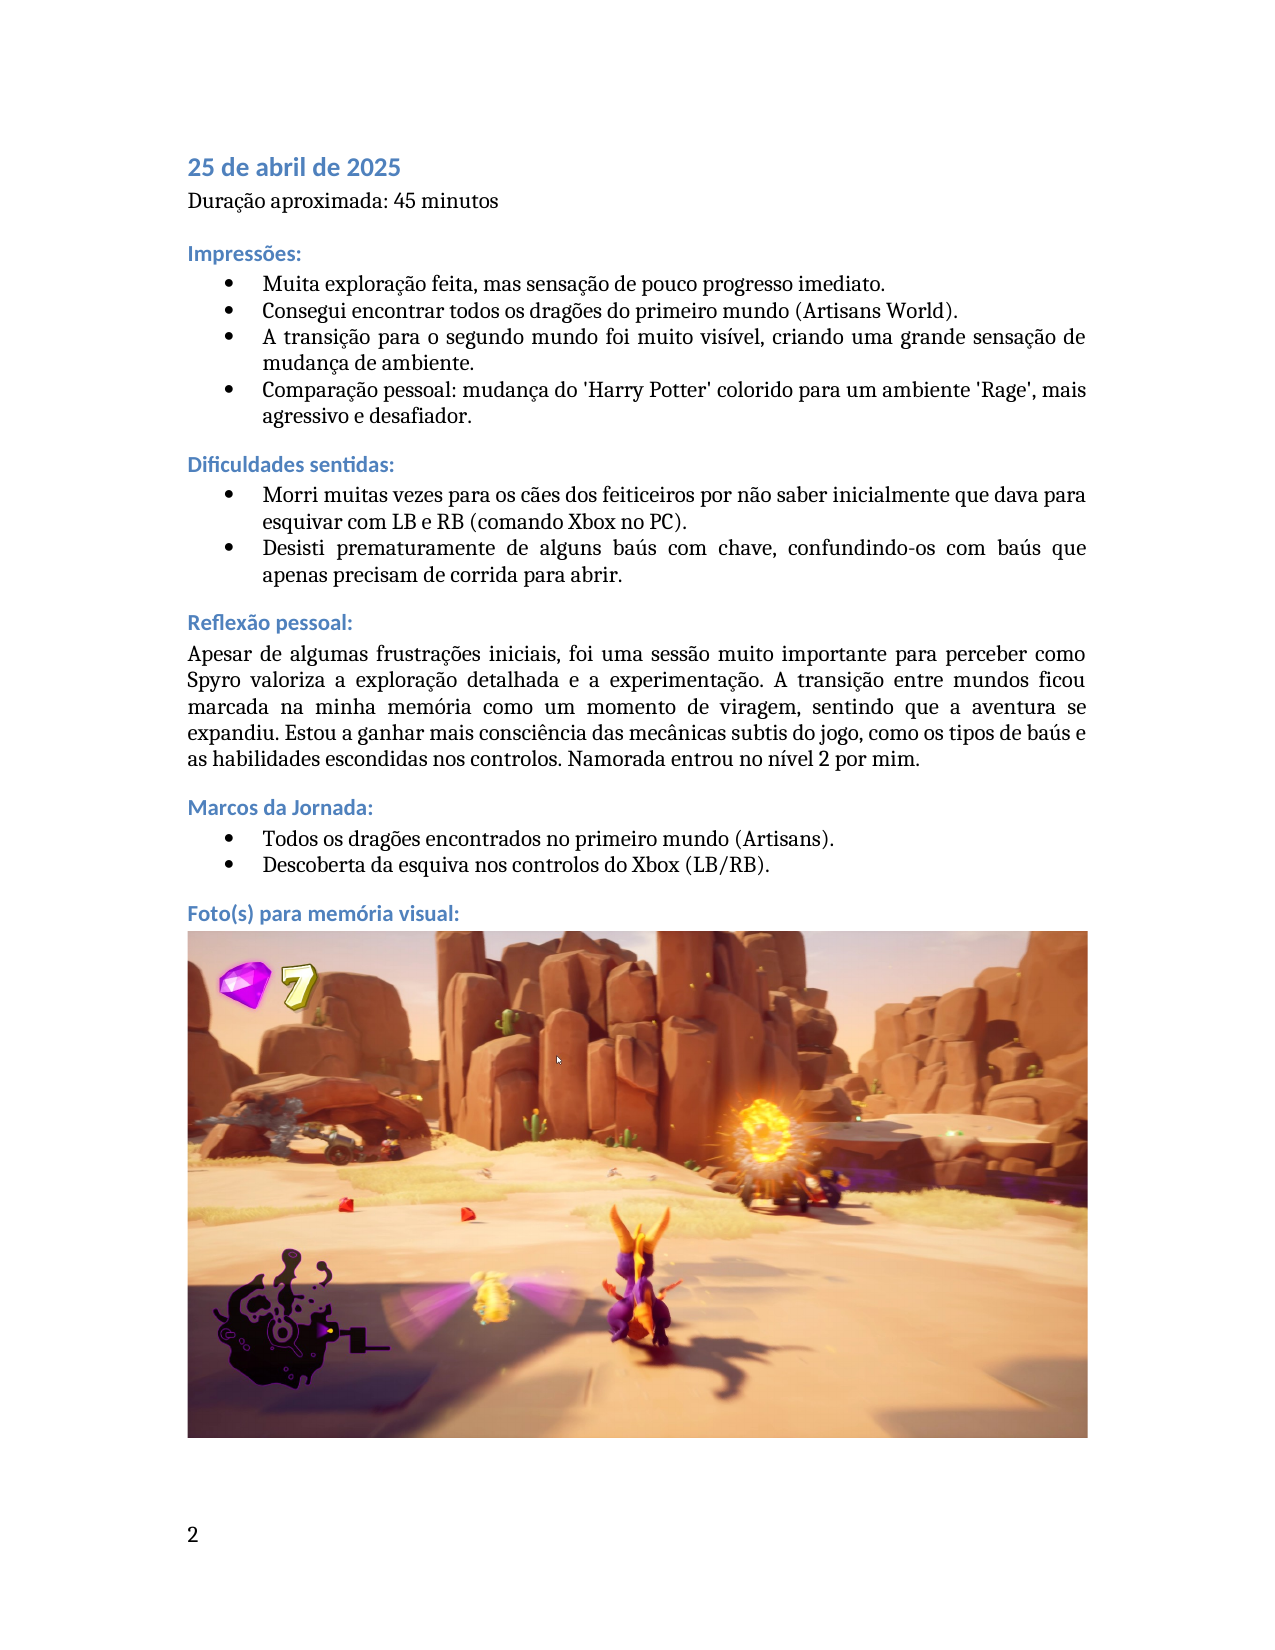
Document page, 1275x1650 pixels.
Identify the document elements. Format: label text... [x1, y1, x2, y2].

text Apesar de algumas frustrações iniciais, foi uma sessão muito importante para perceber como Spyro valoriza a exploração detalhada e a experimentação. A transição entre mundos ficou marcada na minha memória como um momento de viragem, sentindo que a aventura se expandiu. Estou a ganhar mais consciência das mecânicas subtis do jogo, como os tipos de baús e as habilidades escondidas nos controlos. Namorada entrou no nível 2 por mim. [187, 641, 1087, 772]
subtitle Marcos da Jornada: [187, 793, 1087, 821]
list Consegui encontrar todos os dragões do primeiro mundo (Artisans World). [225, 297, 1087, 324]
subtitle Foto(s) para memória visual: [187, 899, 1087, 927]
list Descoberta da esquiva nos controlos do Xbox (LB/RB). [225, 852, 1087, 878]
list Desisti prematuramente de alguns baús com chave, confundindo-os com baús que apenas precisam de corrida para abrir. [225, 535, 1087, 588]
list A transição para o segundo mundo foi muito visível, criando uma grande sensação de mudança de ambiente. [225, 324, 1087, 377]
subtitle Dificuldades sentidas: [187, 450, 1087, 478]
subtitle 25 de abril de 2025 [187, 150, 1087, 183]
list Morri muitas vezes para os cães dos feiticeiros por não saber inicialmente que dava para esquivar com LB e RB (comando Xbox no PC). [225, 482, 1087, 535]
list Comparação pessoal: mudança do 'Harry Potter' colorido para um ambiente 'Rage', mais agressivo e desafiador. [225, 377, 1087, 429]
list Muita exploração feita, mas sensação de pouco progresso imediato. [225, 271, 1087, 297]
picture [187, 931, 1088, 1438]
subtitle Impressões: [187, 239, 1087, 267]
list Todos os dragões encontrados no primeiro mundo (Artisans). [225, 826, 1087, 852]
subtitle Reflexão pessoal: [187, 608, 1087, 637]
text Duração aproximada: 45 minutos [187, 188, 1087, 214]
